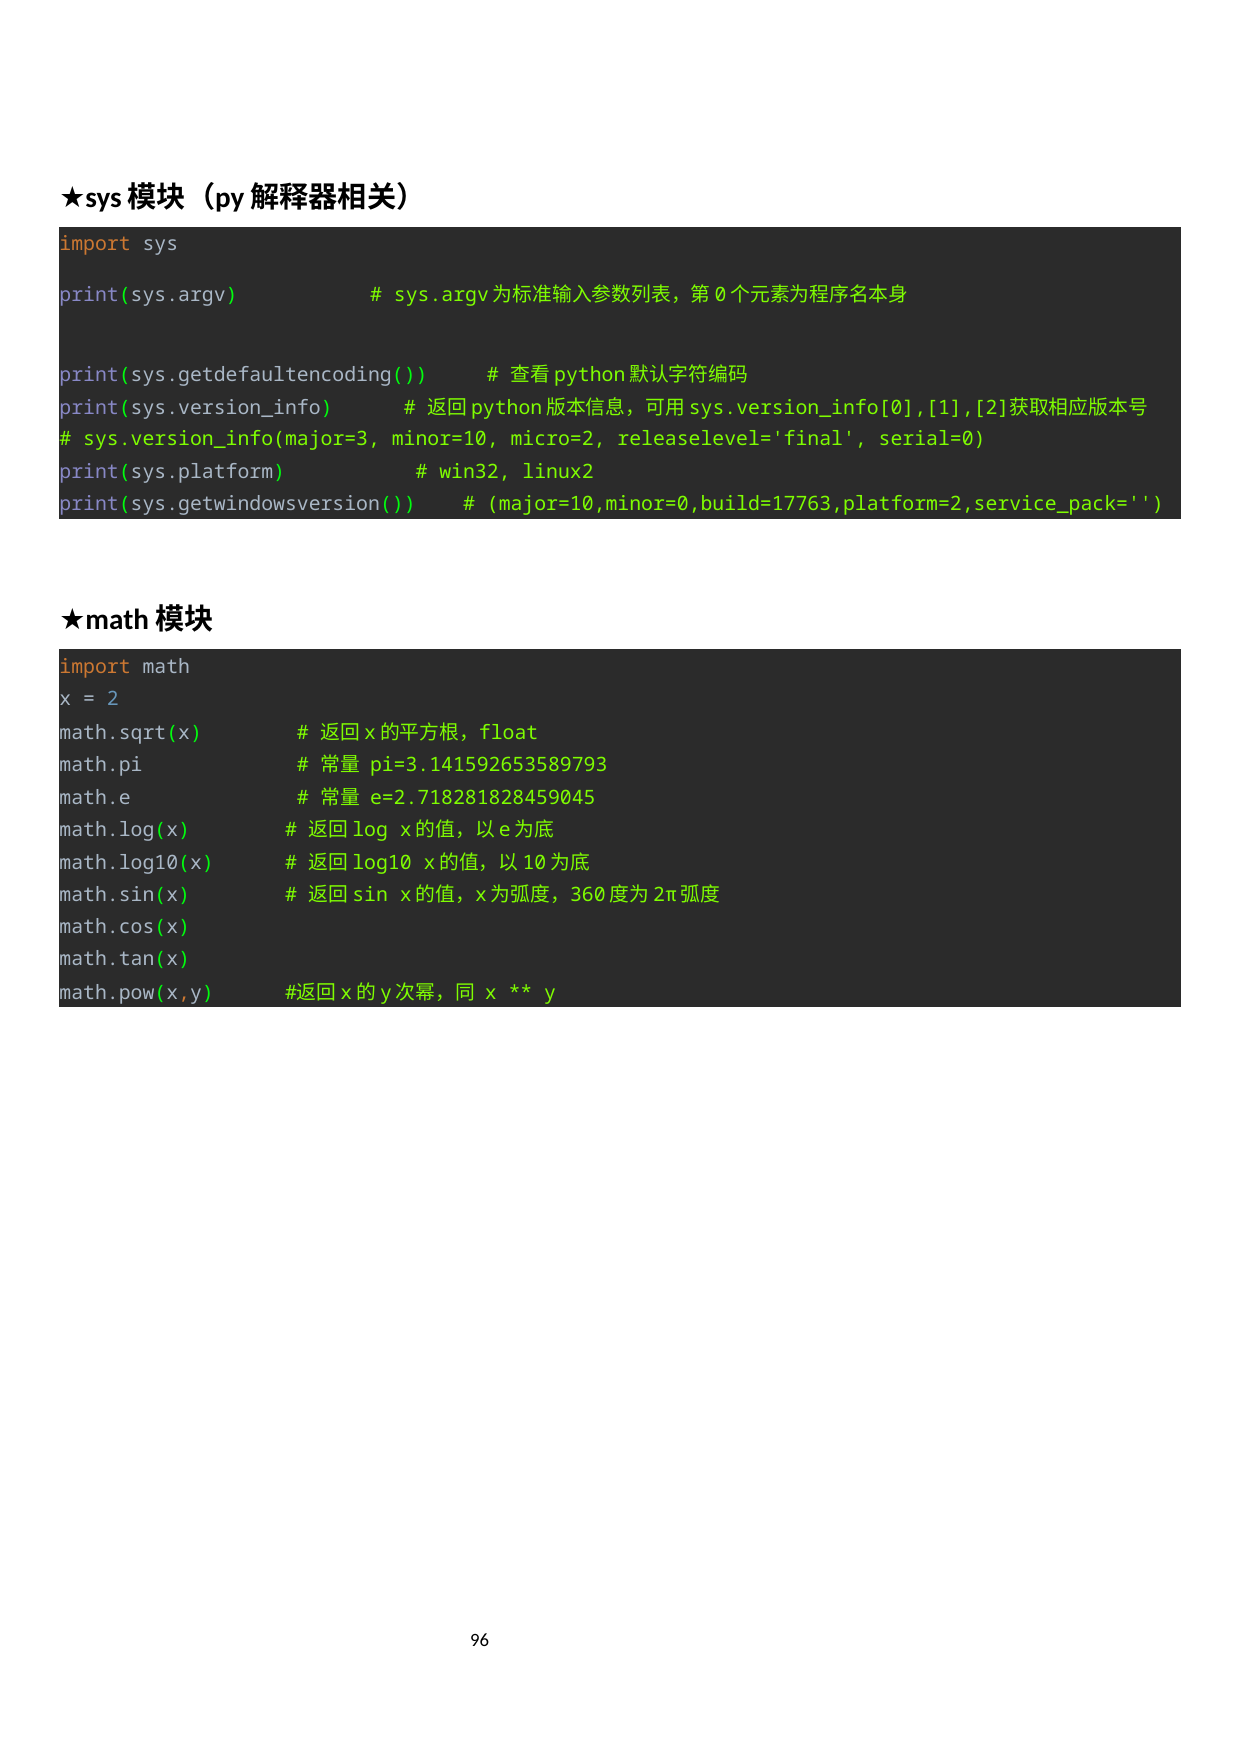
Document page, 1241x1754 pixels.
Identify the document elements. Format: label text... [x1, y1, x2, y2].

text import math x = 2 math.sqrt(x) # 返回x的平方根，float math.pi # 常量 pi=3.141592653589793 [59, 649, 1181, 779]
text math.pow(x,y) #返回x的y次幂，同 x ** y [59, 974, 1181, 1007]
text math.e # 常量 e=2.718281828459045 math.log(x) # 返回log x的值，以e为底 math.log10(x) # 返回log10 x的值，以10为底 math.sin(x) # 返回sin x的值，x为弧度，360度为2π弧度 math.cos(x) math.tan(x) [59, 779, 1181, 974]
text import sys print(sys.argv) # sys.argv为标准输入参数列表，第0个元素为程序名本身 [59, 227, 1181, 324]
text print(sys.getdefaultencoding()) # 查看python默认字符编码 print(sys.version_info) # 返回python版本信息，可用sys.version_info[0],[1],[2]获取相应版本号 # sys.version_info(major=3, minor=10, micro=2, releaselevel='final', serial=0) print(sys.platform) # win32, linux2 print(sys.getwindowsversion()) # (major=10,minor=0,build=17763,platform=2,service_pack='') [59, 324, 1181, 519]
text ★math模块 [59, 584, 1181, 649]
text ★sys模块（py解释器相关） [59, 162, 1181, 227]
